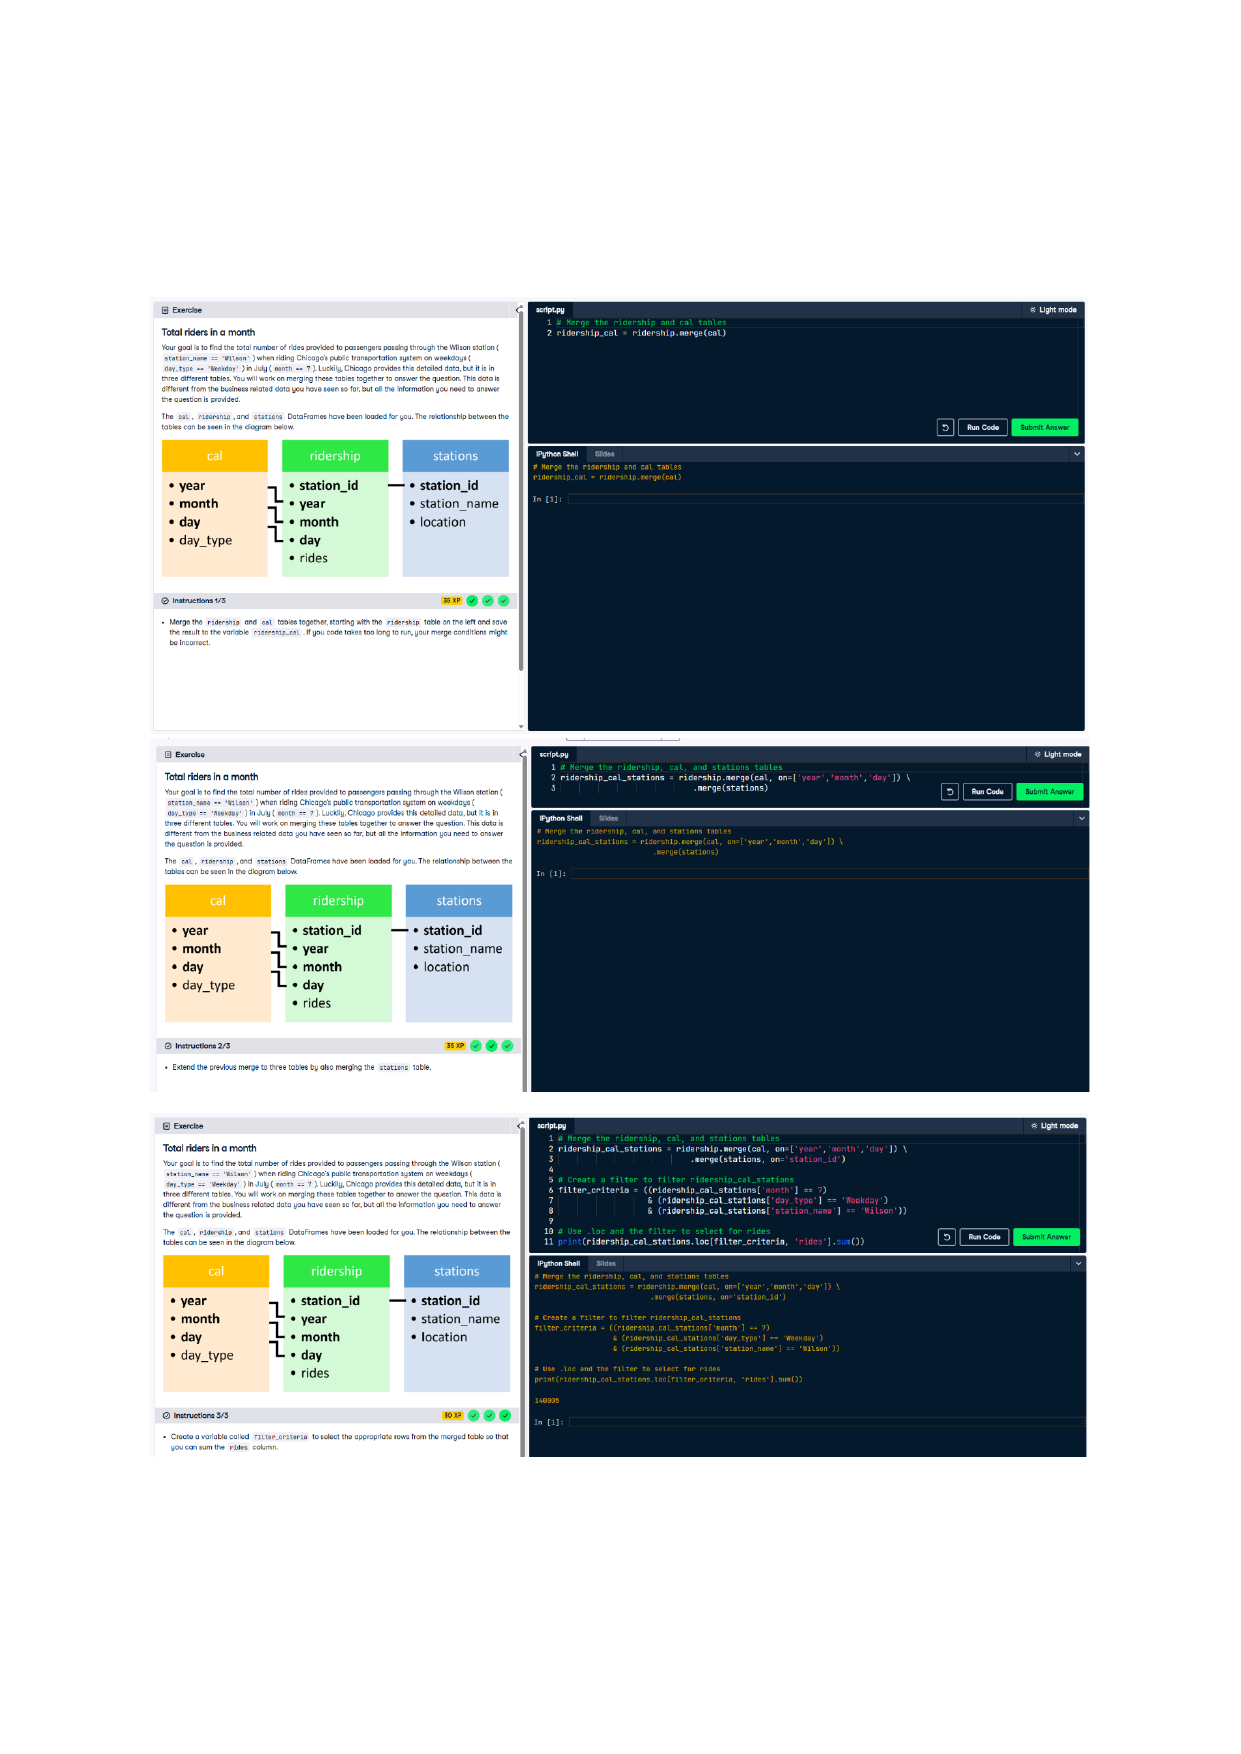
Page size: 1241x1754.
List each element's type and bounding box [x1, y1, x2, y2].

picture [150, 1113, 1089, 1457]
picture [150, 297, 1089, 734]
picture [150, 738, 1090, 1092]
